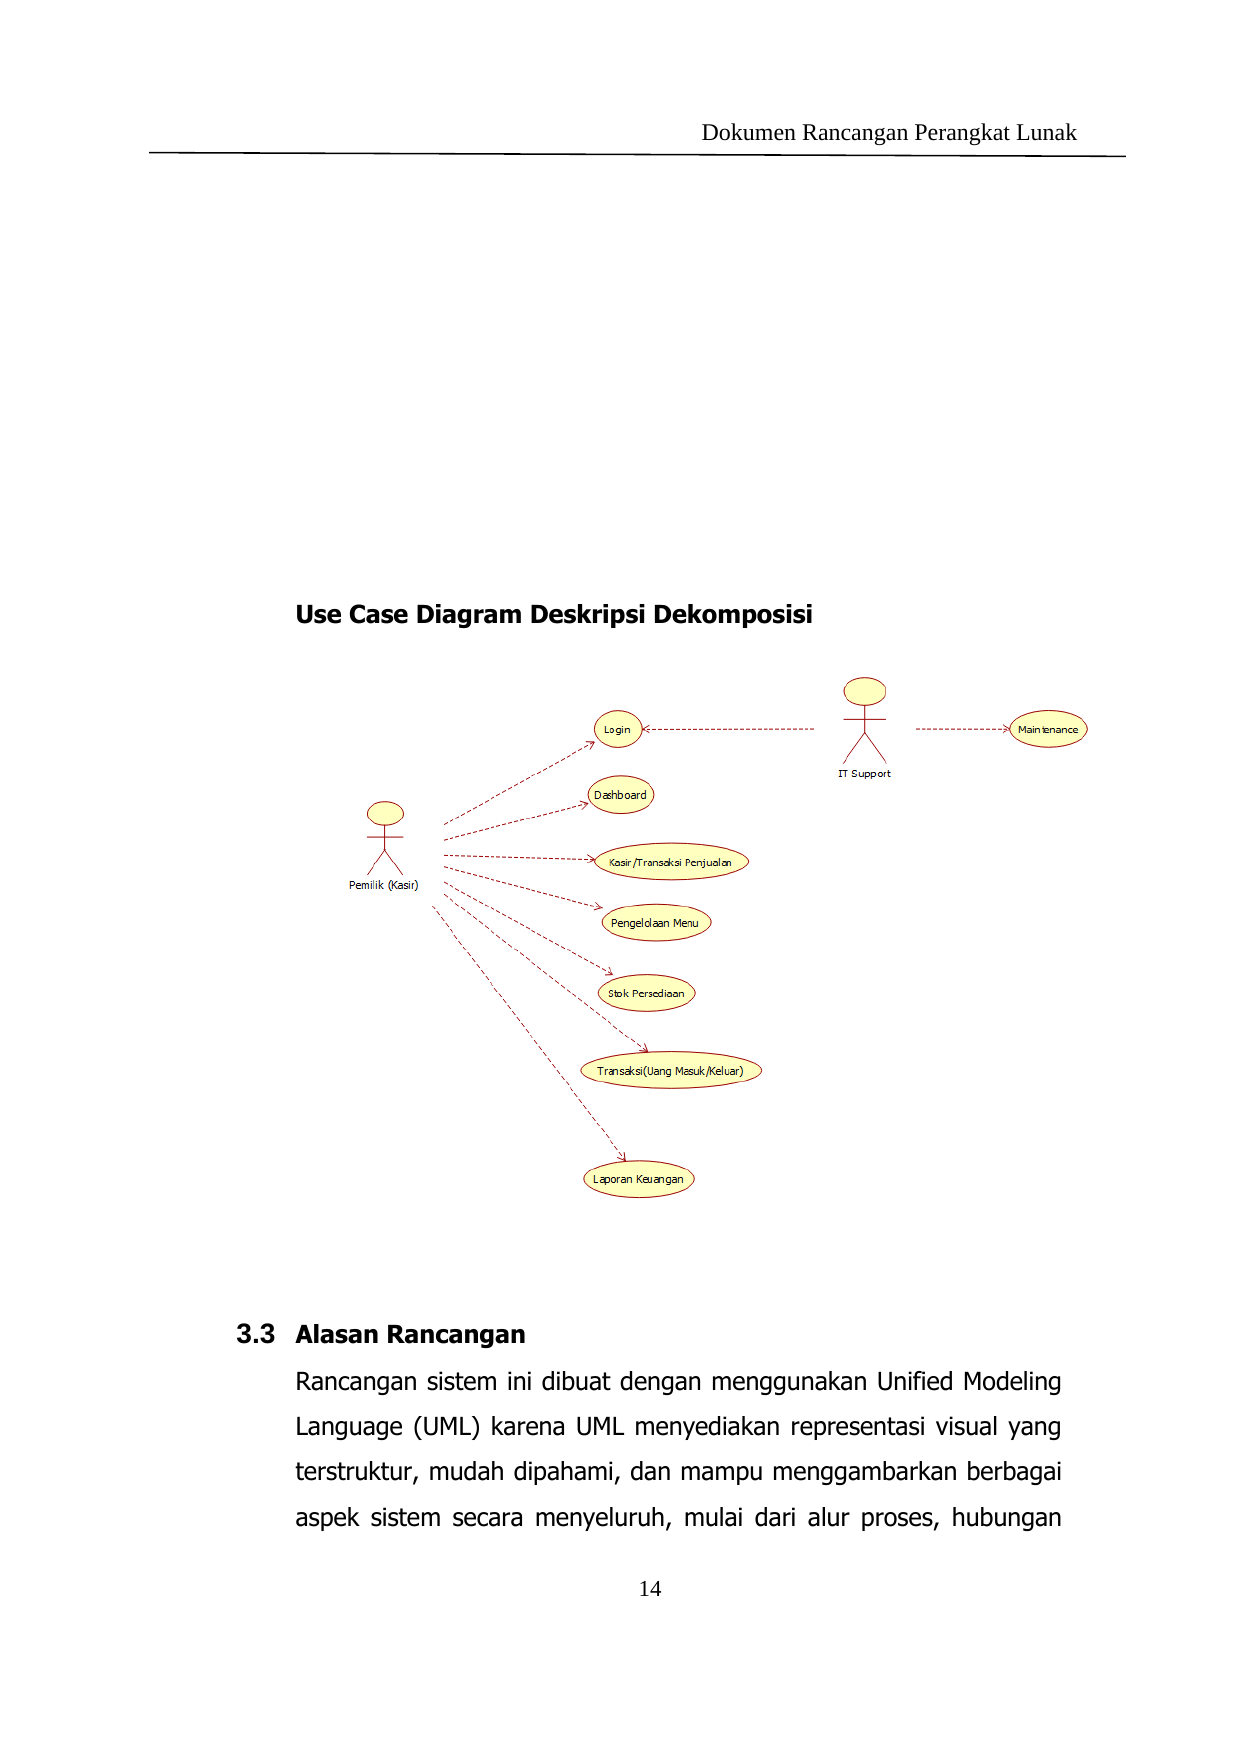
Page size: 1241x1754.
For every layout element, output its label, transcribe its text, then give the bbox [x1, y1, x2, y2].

picture [295, 644, 1122, 1213]
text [295, 1365, 1063, 1531]
text Use Case Diagram Deskripsi Dekomposisi [295, 599, 1063, 629]
subtitle Alasan Rancangan [236, 1317, 1063, 1349]
